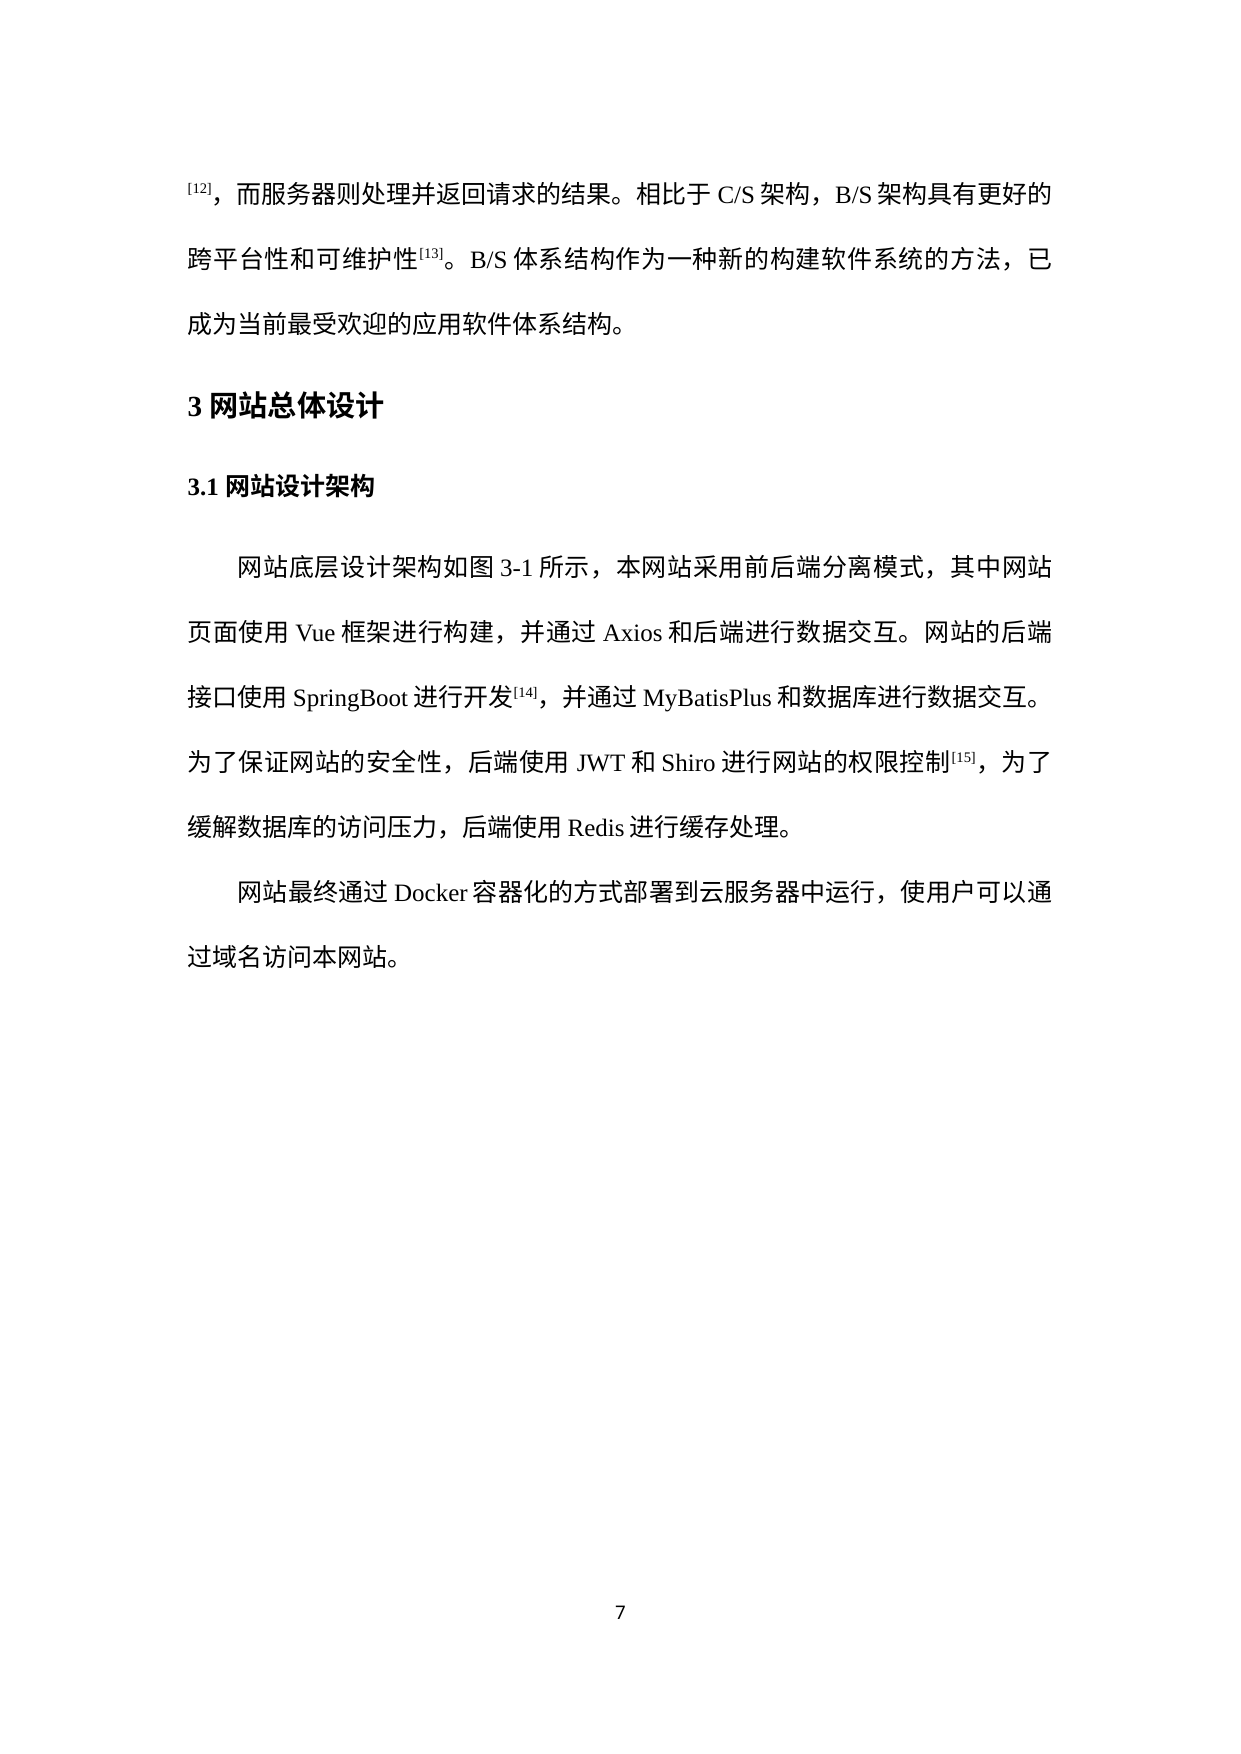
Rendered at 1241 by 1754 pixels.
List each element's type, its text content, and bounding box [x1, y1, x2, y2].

text 网站最终通过Docker容器化的方式部署到云服务器中运行，使用户可以通过域名访问本网站。 [187, 858, 1053, 988]
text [187, 160, 1053, 355]
text 网站底层设计架构如图3-1所示，本网站采用前后端分离模式，其中网站页面使用Vue框架进行构建，并通过Axios和后端进行数据交互。网站的后端接口使用SpringBoot进行开发[14]，并通过MyBatisPlus和数据库进行数据交互。为了保证网站的安全性，后端使用JWT和Shiro进行网站的权限控制[15]，为了缓解数据库的访问压力，后端使用Redis进行缓存处理。 [187, 533, 1053, 858]
subtitle 3.1 网站设计架构 [187, 452, 1053, 517]
subtitle 3 网站总体设计 [187, 371, 1053, 436]
